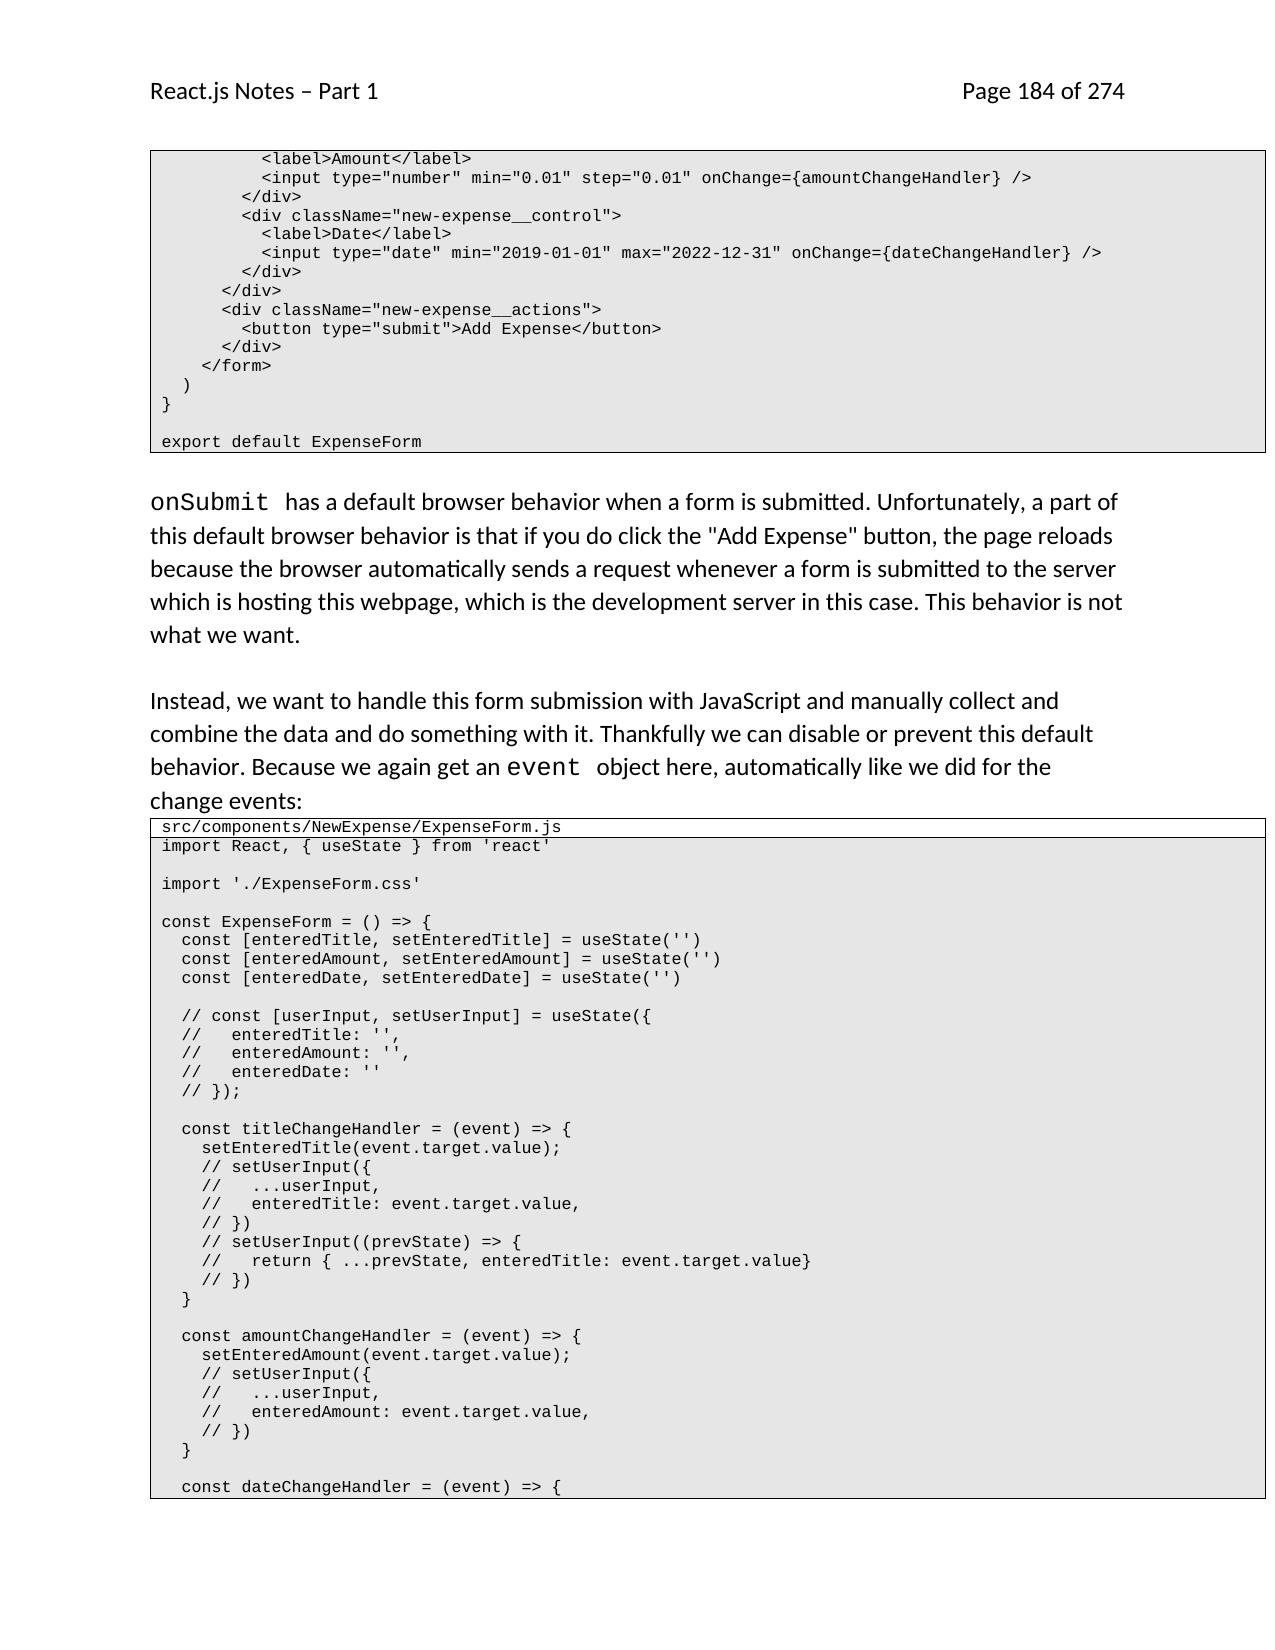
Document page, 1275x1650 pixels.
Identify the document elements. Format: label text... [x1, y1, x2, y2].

text Instead, we want to handle this form submission with JavaScript and manually collect and combine the data and do something with it. Thankfully we can disable or prevent this default behavior. Because we again get an event object here, automatically like we did for the change events: [150, 685, 1125, 815]
table_header src/components/NewExpense/ExpenseForm.js [151, 819, 1265, 837]
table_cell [151, 151, 1265, 452]
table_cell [151, 838, 1265, 1498]
text onSubmit has a default browser behavior when a form is submitted. Unfortunately, a part of this default browser behavior is that if you do click the "Add Expense" button, the page reloads because the browser automatically sends a request whenever a form is submitted to the server which is hosting this webpage, which is the development server in this case. This behavior is not what we want. [150, 486, 1125, 649]
